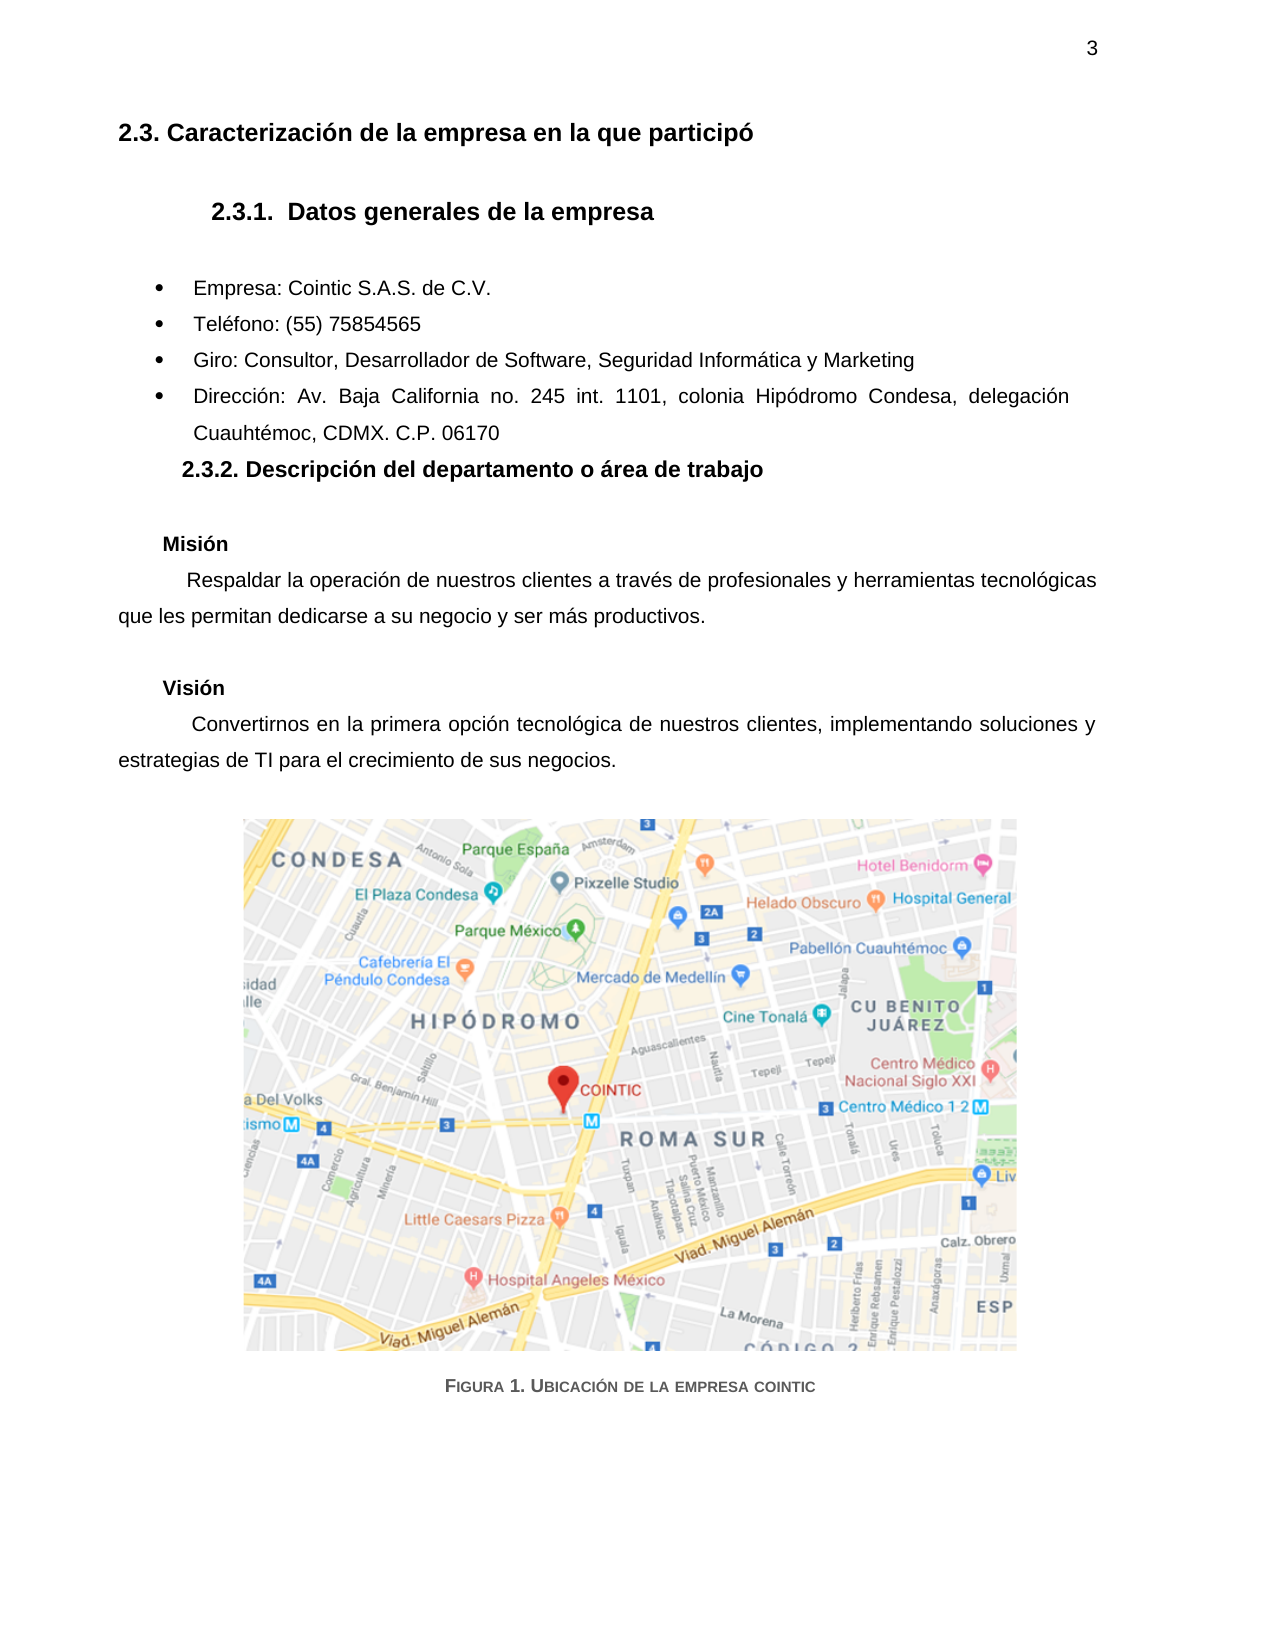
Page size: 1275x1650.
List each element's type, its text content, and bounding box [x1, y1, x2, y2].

list Empresa: Cointic S.A.S. de C.V. [156, 276, 1098, 300]
list Dirección: Av. Baja California no. 245 int. 1101, colonia Hipódromo Condesa, delegación Cuauhtémoc, CDMX. C.P. 06170 [156, 384, 1071, 444]
subtitle 2.3. Caracterización de la empresa en la que participó [118, 118, 1098, 147]
text Convertirnos en la primera opción tecnológica de nuestros clientes, implementando soluciones y estrategias de TI para el crecimiento de sus negocios. [118, 711, 1098, 771]
subtitle 2.3.1. Datos generales de la empresa [118, 197, 1098, 226]
list Giro: Consultor, Desarrollador de Software, Seguridad Informática y Marketing [156, 348, 1071, 372]
picture [243, 819, 1017, 1351]
subtitle 2.3.2. Descripción del departamento o área de trabajo [118, 456, 1098, 483]
text Misión [118, 532, 1098, 556]
text Figura 1. Ubicación de la empresa cointic [118, 1375, 1098, 1396]
text Respaldar la operación de nuestros clientes a través de profesionales y herramientas tecnológicas que les permitan dedicarse a su negocio y ser más productivos. [118, 568, 1098, 628]
text Visión [118, 676, 1098, 699]
list Teléfono: (55) 75854565 [156, 312, 1098, 336]
